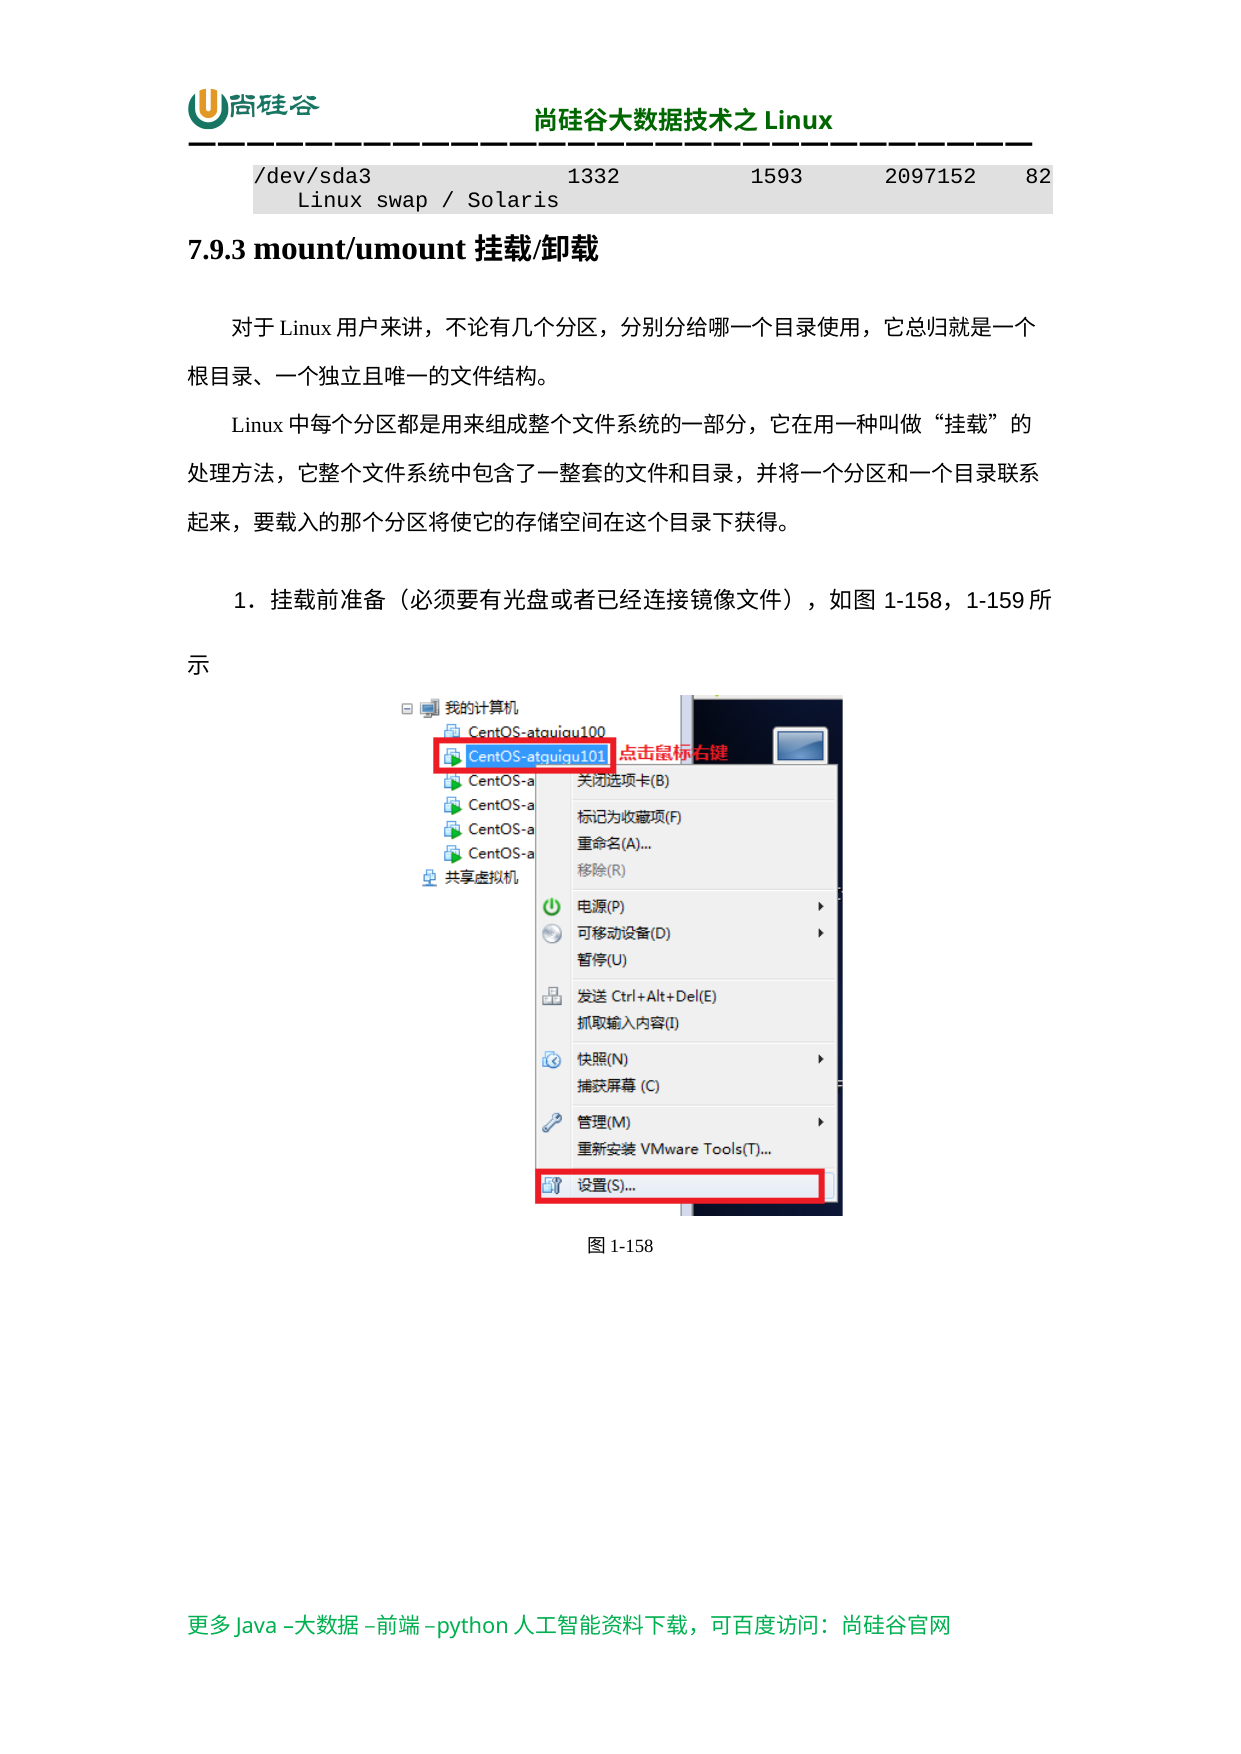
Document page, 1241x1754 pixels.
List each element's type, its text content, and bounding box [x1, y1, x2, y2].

text 图1-158 [187, 1228, 1053, 1261]
subtitle 7.9.3 mount/umount 挂载/卸载 [187, 214, 1053, 279]
picture [187, 88, 321, 130]
text 对于Linux用户来讲，不论有几个分区，分别分给哪一个目录使用，它总归就是一个根目录、一个独立且唯一的文件结构。 [187, 310, 1053, 391]
text 1．挂载前准备（必须要有光盘或者已经连接镜像文件），如图1-158，1-159所示 [187, 566, 1053, 696]
text /dev/sda3 1332 1593 2097152 82 Linux swap / Solaris [253, 165, 1053, 214]
text Linux中每个分区都是用来组成整个文件系统的一部分，它在用一种叫做“挂载”的处理方法，它整个文件系统中包含了一整套的文件和目录，并将一个分区和一个目录联系起来，要载入的那个分区将使它的存储空间在这个目录下获得。 [187, 407, 1053, 537]
picture [397, 695, 843, 1216]
